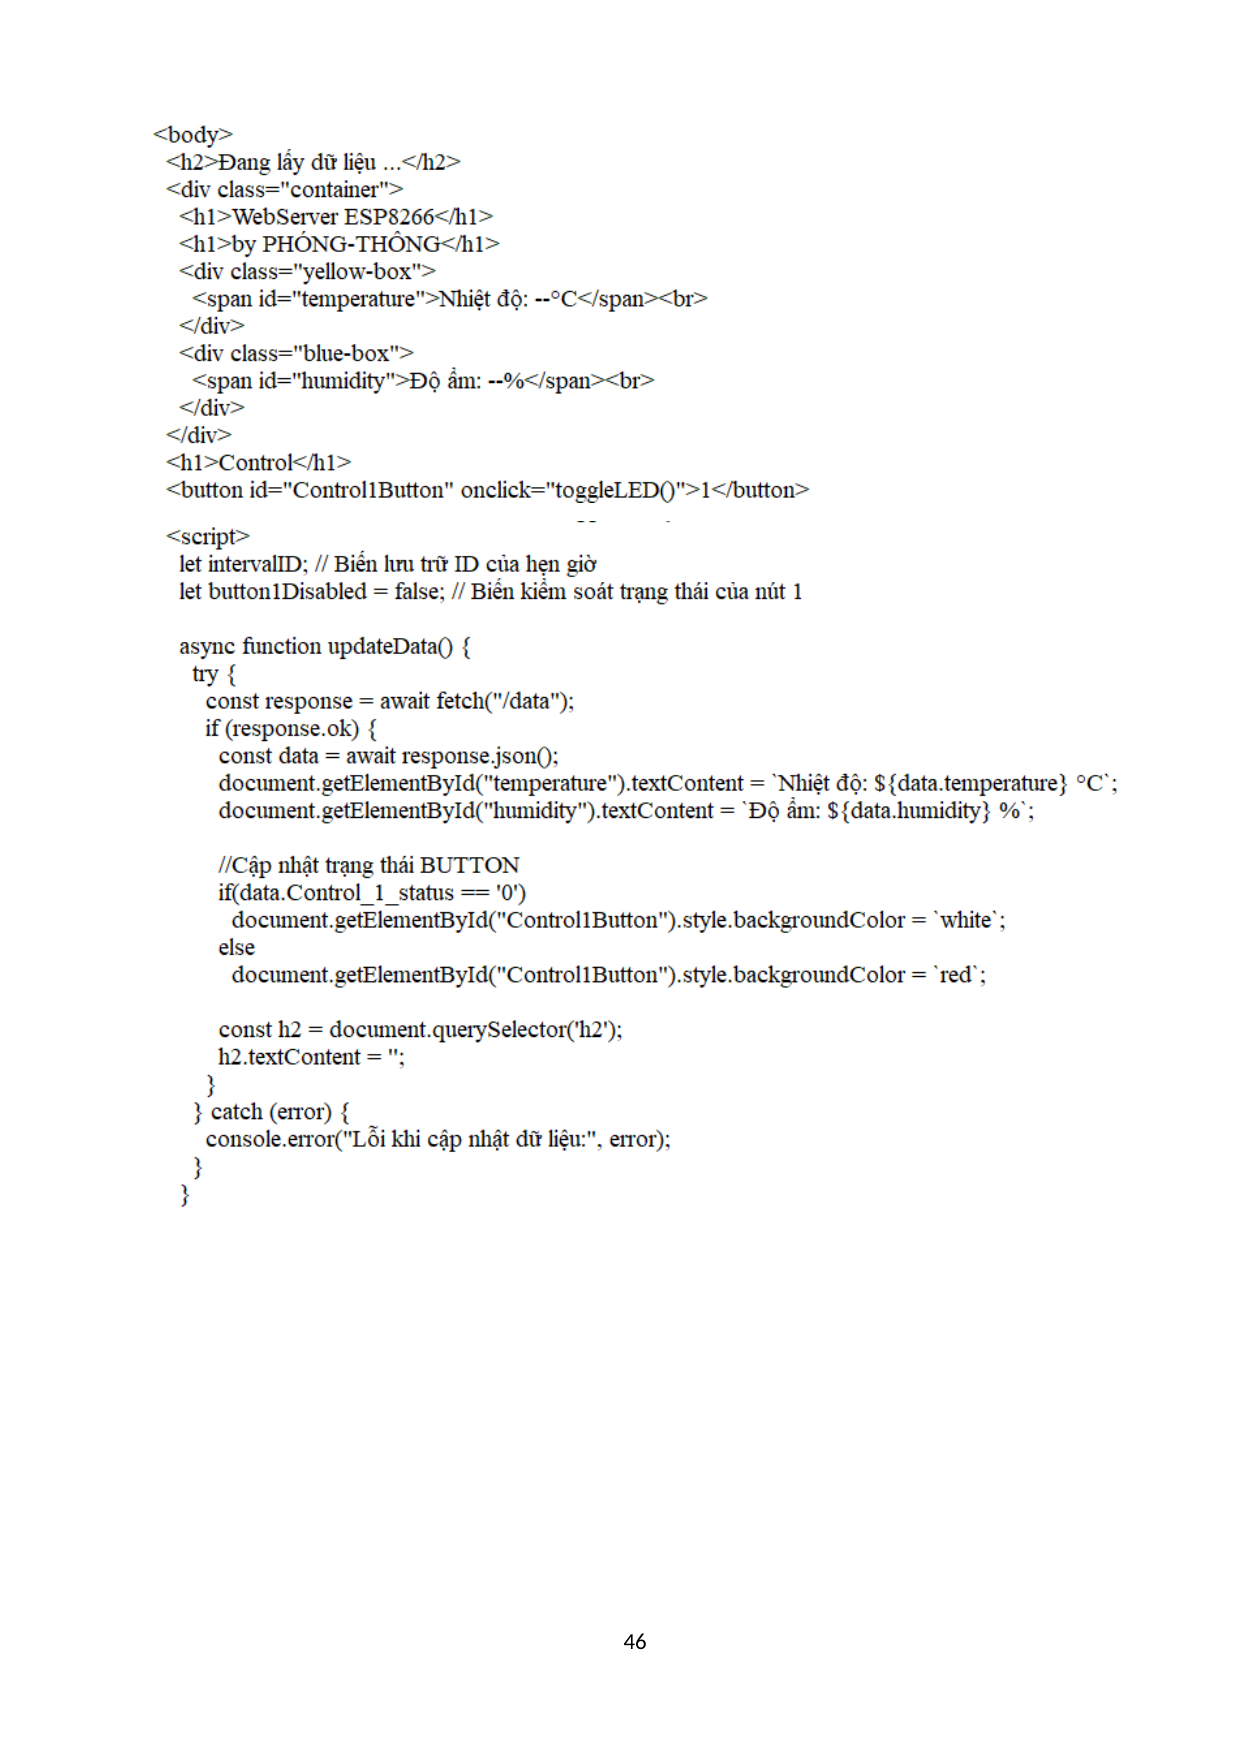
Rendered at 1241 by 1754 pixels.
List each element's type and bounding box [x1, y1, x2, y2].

picture [147, 118, 1123, 503]
picture [147, 521, 1123, 1212]
